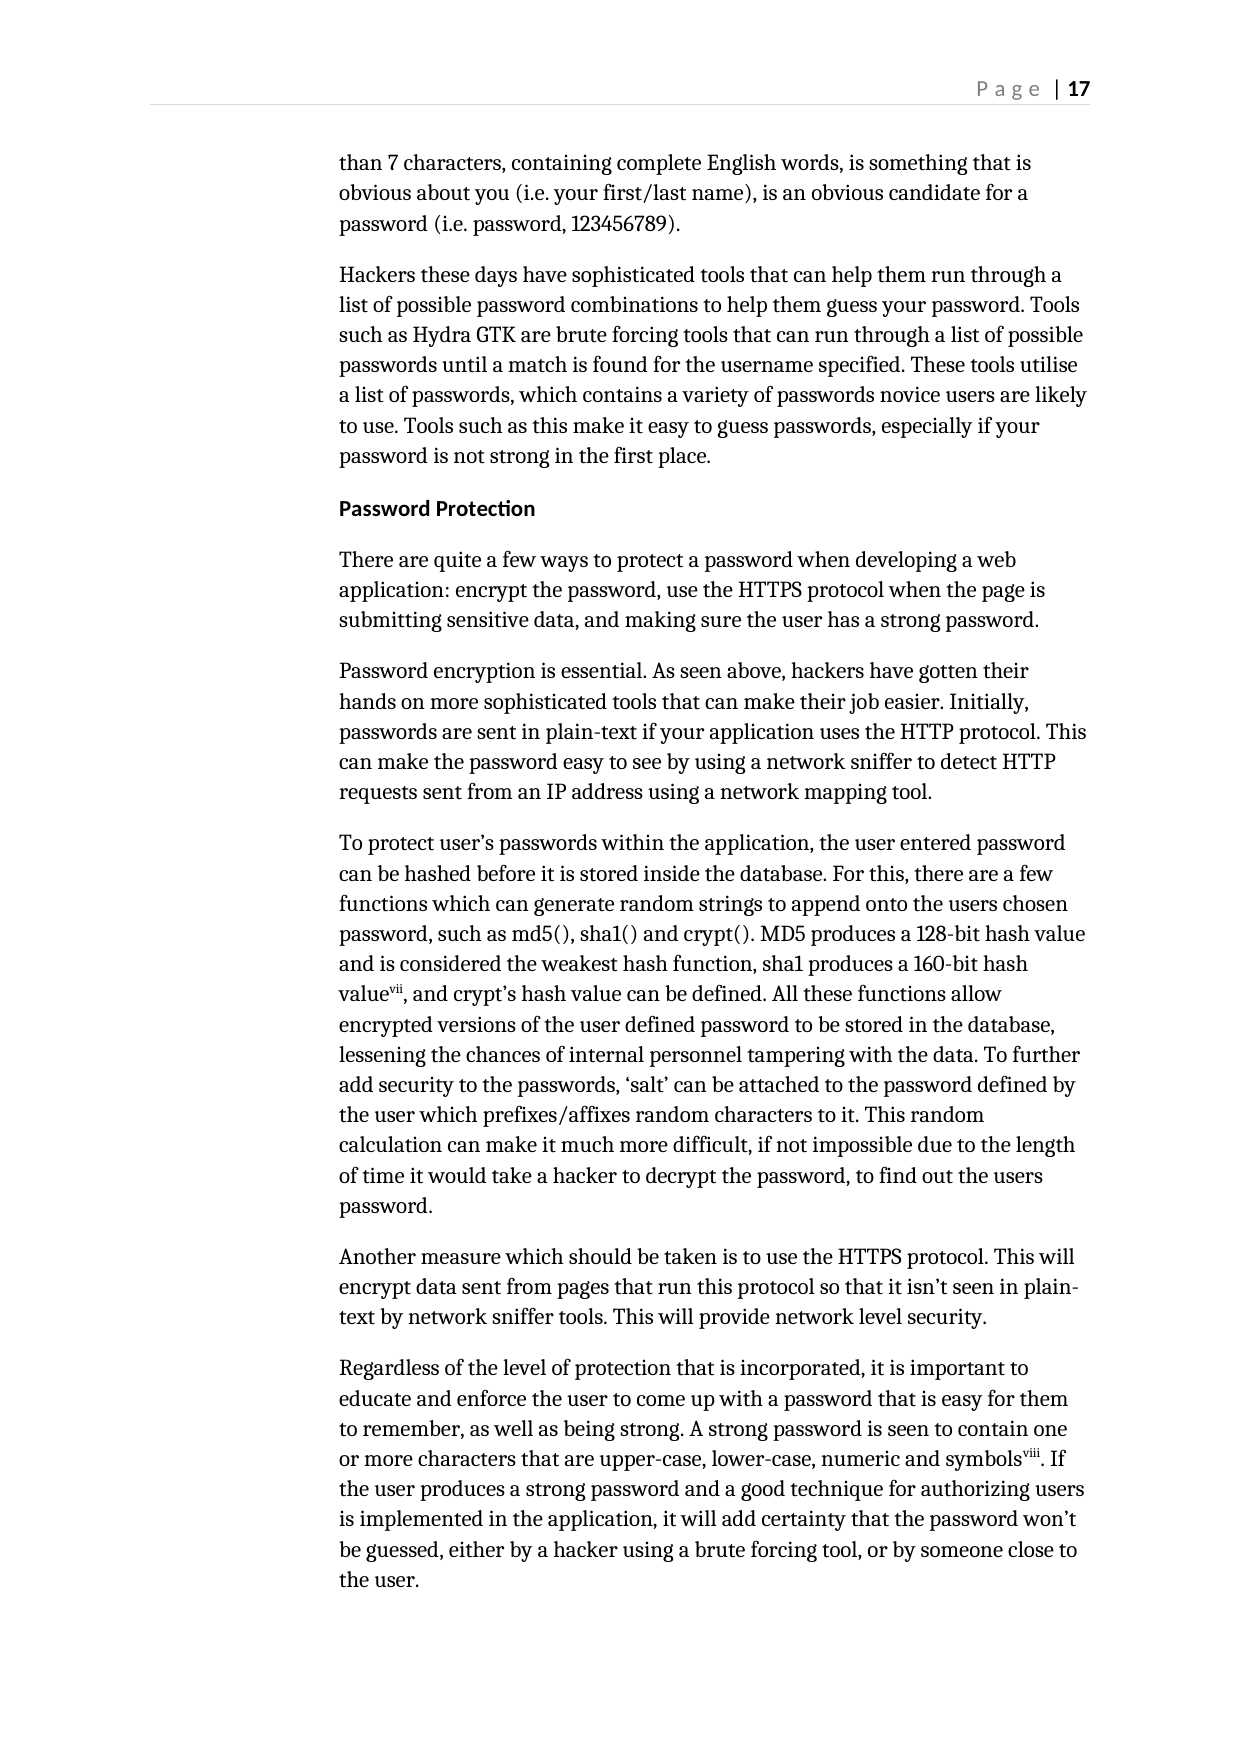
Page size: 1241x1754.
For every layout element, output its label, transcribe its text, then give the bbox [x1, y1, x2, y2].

text To protect user’s passwords within the application, the user entered password can be hashed before it is stored inside the database. For this, there are a few functions which can generate random strings to append onto the users chosen password, such as md5(), sha1() and crypt(). MD5 produces a 128-bit hash value and is considered the weakest hash function, sha1 produces a 160-bit hash value, and crypt’s hash value can be defined. All these functions allow encrypted versions of the user defined password to be stored in the database, lessening the chances of internal personnel tampering with the data. To further add security to the passwords, ‘salt’ can be attached to the password defined by the user which prefixes/affixes random characters to it. This random calculation can make it much more difficult, if not impossible due to the length of time it would take a hacker to decrypt the password, to find out the users password. [339, 830, 1090, 1219]
text Hackers these days have sophisticated tools that can help them run through a list of possible password combinations to help them guess your password. Tools such as Hydra GTK are brute forcing tools that can run through a list of possible passwords until a match is found for the username specified. These tools utilise a list of passwords, which contains a variety of passwords novice users are likely to use. Tools such as this make it easy to guess passwords, especially if your password is not strong in the first place. [339, 261, 1090, 469]
text Password encryption is essential. As seen above, hackers have gotten their hands on more sophisticated tools that can make their job easier. Initially, passwords are sent in plain-text if your application uses the HTTP protocol. This can make the password easy to see by using a network sniffer to detect HTTP requests sent from an IP address using a network mapping tool. [339, 658, 1090, 805]
text Password Protection [339, 494, 1090, 522]
text Another measure which should be taken is to use the HTTPS protocol. This will encrypt data sent from pages that run this protocol so that it isn’t seen in plain-text by network sniffer tools. This will provide network level security. [339, 1244, 1090, 1330]
text There are quite a few ways to protect a password when developing a web application: encrypt the password, use the HTTPS protocol when the page is submitting sensitive data, and making sure the user has a strong password. [339, 547, 1090, 633]
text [339, 150, 1090, 237]
text Regardless of the level of protection that is incorporated, it is important to educate and enforce the user to come up with a password that is easy for them to remember, as well as being strong. A strong password is seen to contain one or more characters that are upper-case, lower-case, numeric and symbols. If the user produces a strong password and a good technique for authorizing users is implemented in the application, it will add certainty that the password won’t be guessed, either by a hacker using a brute forcing tool, or by someone close to the user. [339, 1355, 1090, 1593]
